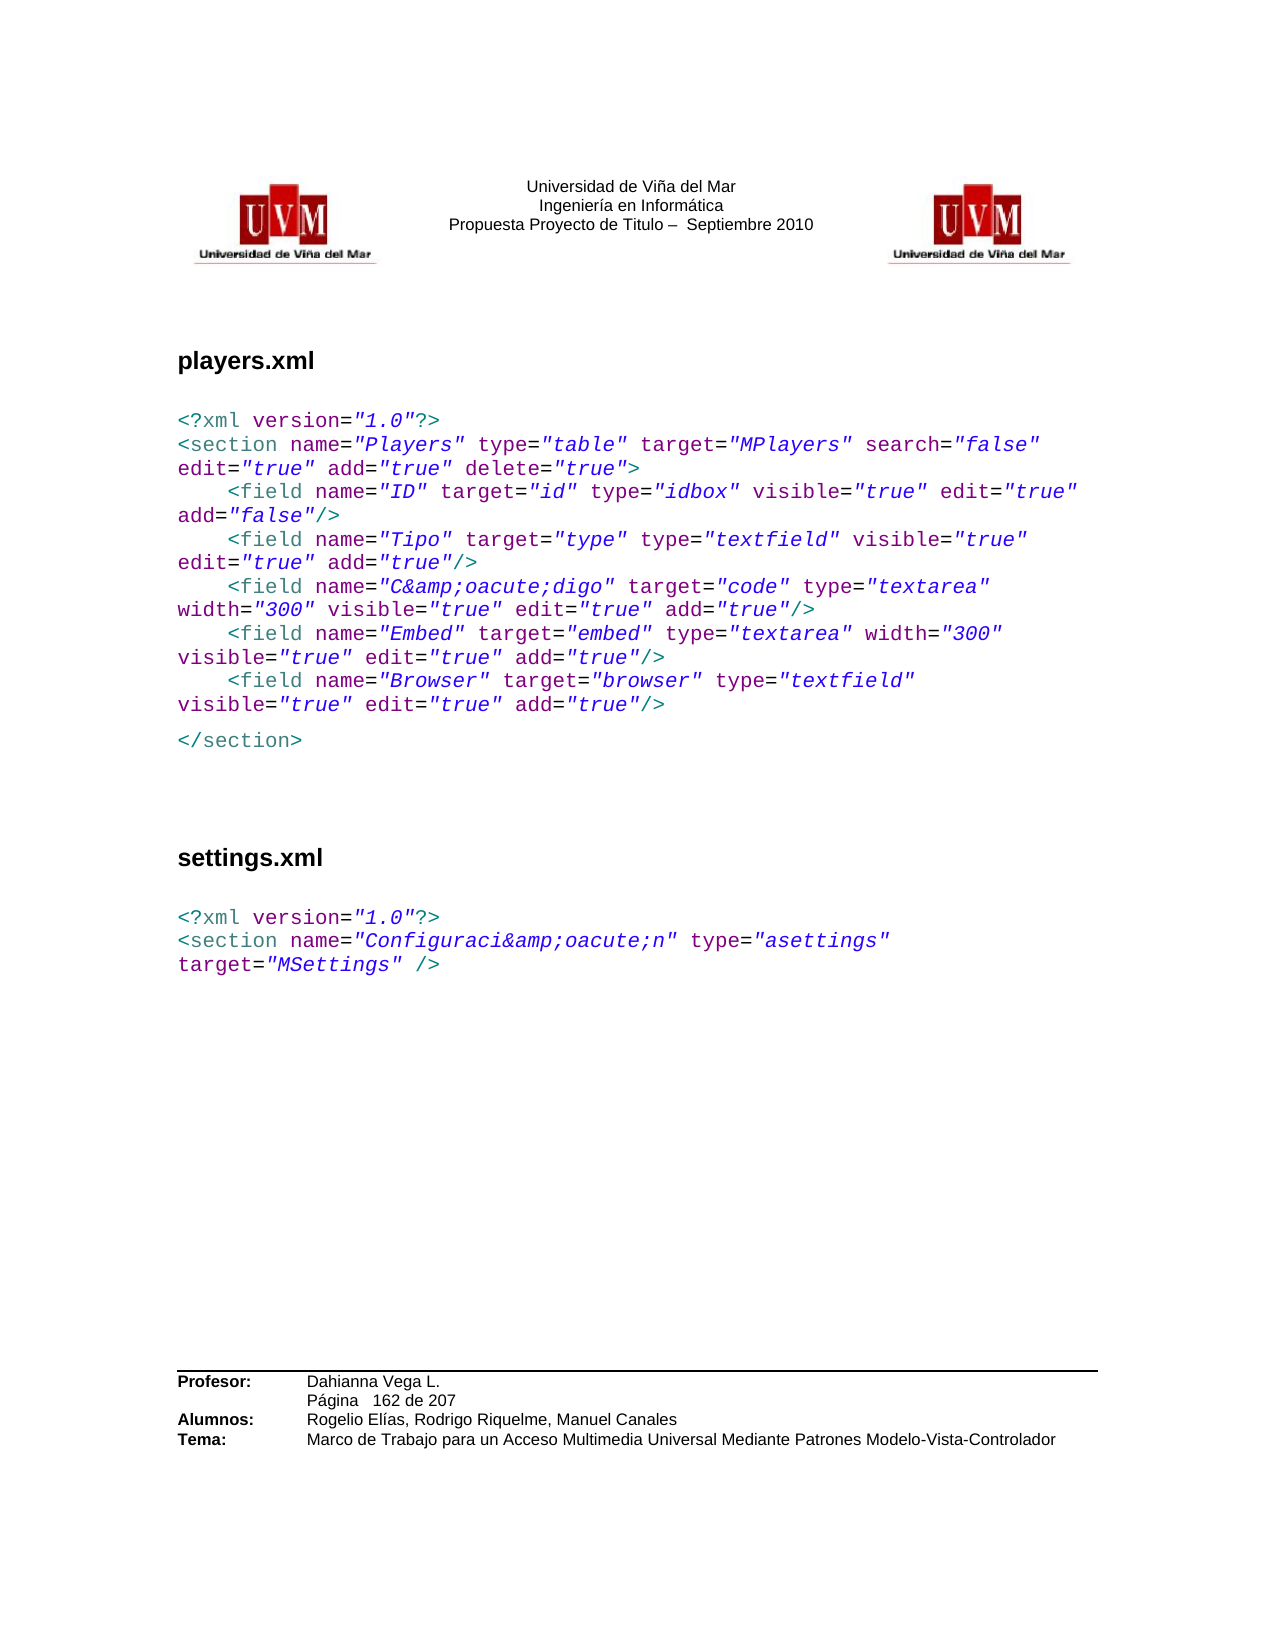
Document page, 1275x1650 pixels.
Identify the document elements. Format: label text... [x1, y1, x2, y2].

text <?xml version="1.0"?> [177, 410, 1098, 434]
text <section name="Players" type="table" target="MPlayers" search="false" edit="true" add="true" delete="true"> [177, 434, 1098, 481]
text <field name="Browser" target="browser" type="textfield" visible="true" edit="true" add="true"/> [177, 670, 1098, 718]
text <?xml version="1.0"?> [177, 907, 1098, 930]
picture [871, 176, 1084, 267]
text <field name="C&amp;oacute;digo" target="code" type="textarea" width="300" visible="true" edit="true" add="true"/> [177, 576, 1098, 623]
text players.xml [177, 346, 1098, 375]
text <field name="Tipo" target="type" type="textfield" visible="true" edit="true" add="true"/> [177, 528, 1098, 576]
text <field name="ID" target="id" type="idbox" visible="true" edit="true" add="false"/> [177, 481, 1098, 528]
text <section name="Configuraci&amp;oacute;n" type="asettings" target="MSettings" /> [177, 930, 1098, 978]
text settings.xml [177, 843, 1098, 871]
text <field name="Embed" target="embed" type="textarea" width="300" visible="true" edit="true" add="true"/> [177, 623, 1098, 670]
picture [177, 176, 390, 267]
text </section> [177, 730, 1098, 754]
